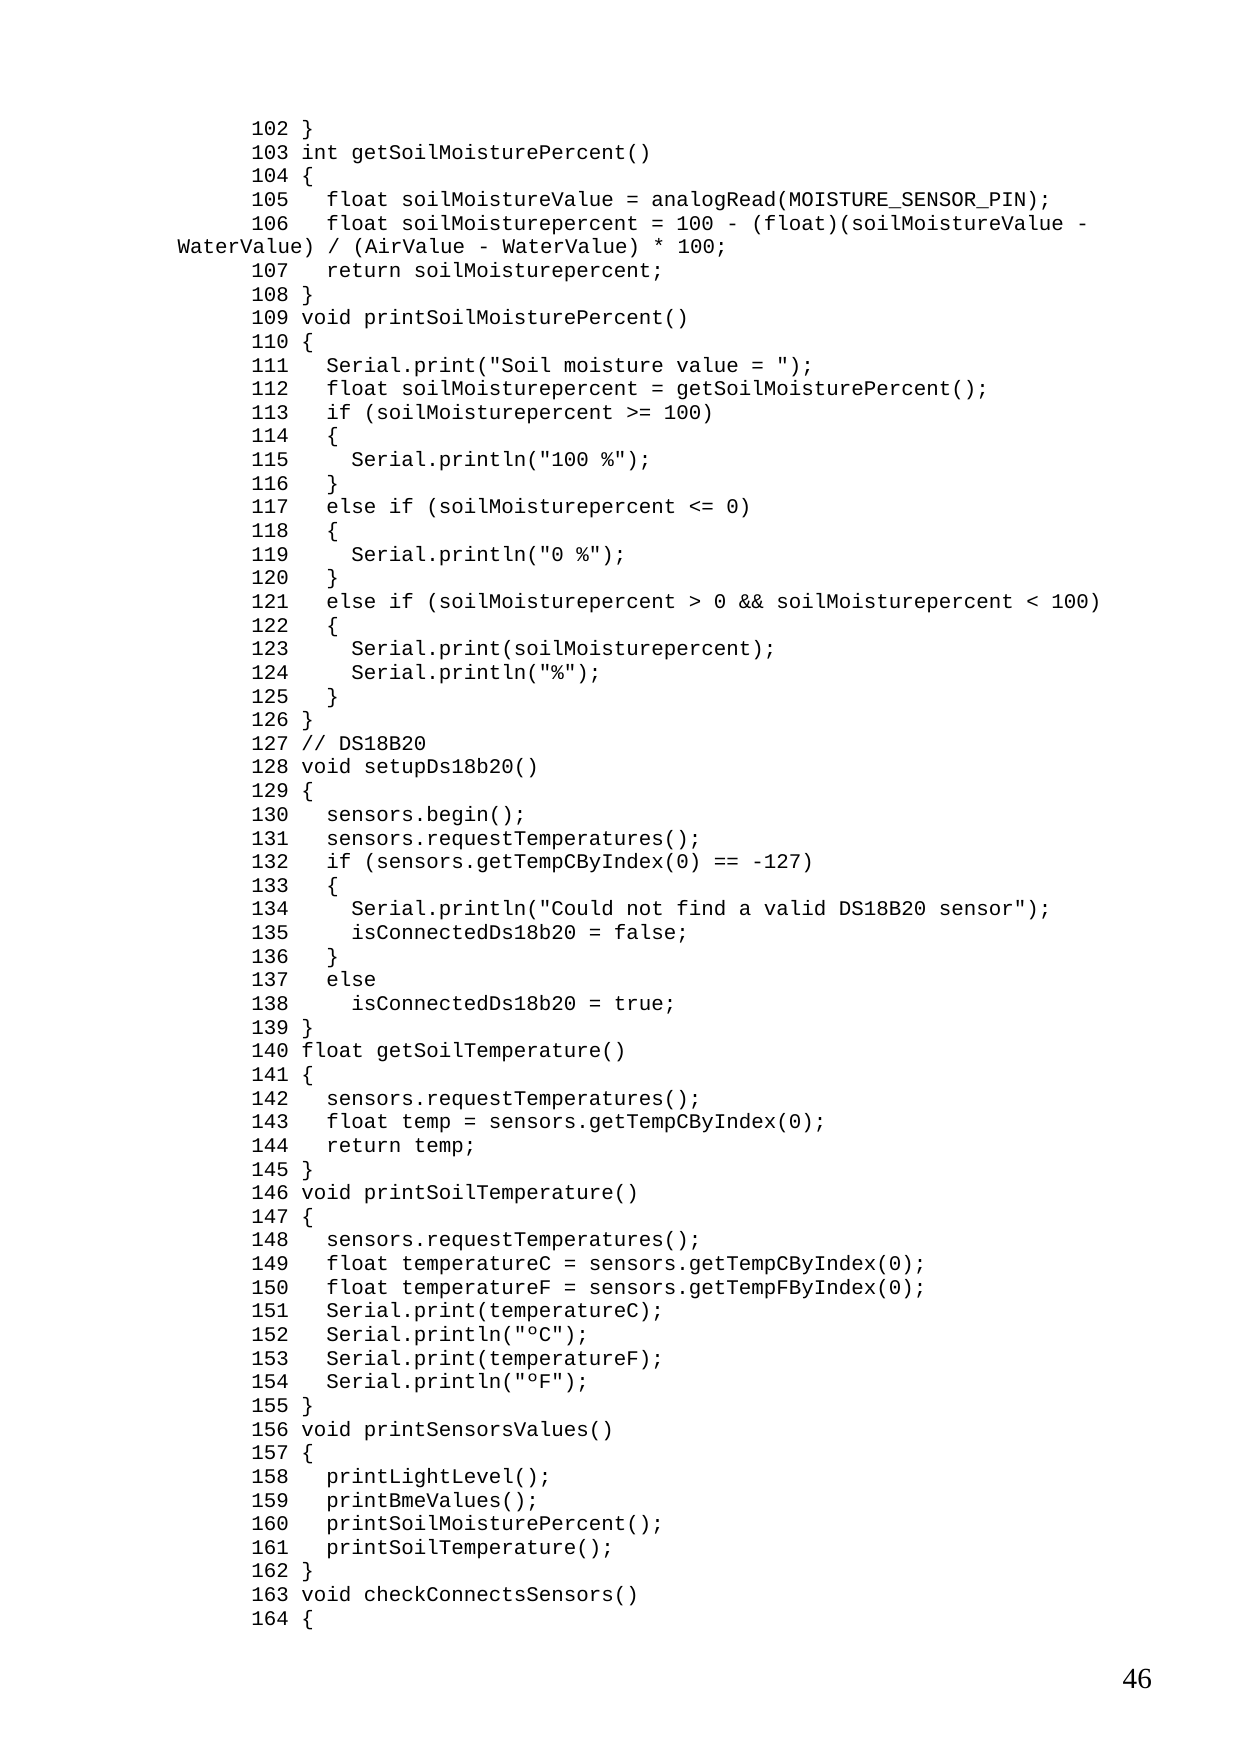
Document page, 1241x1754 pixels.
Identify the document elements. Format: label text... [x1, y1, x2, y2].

text 135 isConnectedDs18b20 = false; [177, 922, 1152, 946]
text 146 void printSoilTemperature() [177, 1182, 1152, 1206]
text 144 return temp; [177, 1135, 1152, 1158]
text 103 int getSoilMoisturePercent() [177, 142, 1152, 165]
text 120 } [177, 567, 1152, 591]
text 108 } [177, 284, 1152, 307]
text 109 void printSoilMoisturePercent() [177, 307, 1152, 331]
text 134 Serial.println("Could not find a valid DS18B20 sensor"); [177, 898, 1152, 922]
text 116 } [177, 473, 1152, 496]
text 117 else if (soilMoisturepercent <= 0) [177, 496, 1152, 520]
text 156 void printSensorsValues() [177, 1419, 1152, 1442]
text 153 Serial.print(temperatureF); [177, 1348, 1152, 1371]
text 113 if (soilMoisturepercent >= 100) [177, 402, 1152, 426]
text 160 printSoilMoisturePercent(); [177, 1513, 1152, 1537]
text 126 } [177, 709, 1152, 733]
text 131 sensors.requestTemperatures(); [177, 827, 1152, 851]
text 132 if (sensors.getTempCByIndex(0) == -127) [177, 851, 1152, 875]
text 147 { [177, 1206, 1152, 1229]
text 148 sensors.requestTemperatures(); [177, 1229, 1152, 1253]
text 102 } [177, 118, 1152, 142]
text 111 Serial.print("Soil moisture value = "); [177, 354, 1152, 378]
text 104 { [177, 165, 1152, 189]
text 159 printBmeValues(); [177, 1489, 1152, 1513]
text 133 { [177, 875, 1152, 898]
text 138 isConnectedDs18b20 = true; [177, 993, 1152, 1017]
text 164 { [177, 1608, 1152, 1631]
text 112 float soilMoisturepercent = getSoilMoisturePercent(); [177, 378, 1152, 402]
text 105 float soilMoistureValue = analogRead(MOISTURE_SENSOR_PIN); [177, 189, 1152, 213]
text 127 // DS18B20 [177, 733, 1152, 757]
text 163 void checkConnectsSensors() [177, 1584, 1152, 1608]
text 154 Serial.println("ºF"); [177, 1371, 1152, 1395]
text 158 printLightLevel(); [177, 1466, 1152, 1489]
text 119 Serial.println("0 %"); [177, 544, 1152, 567]
text 115 Serial.println("100 %"); [177, 449, 1152, 473]
text 155 } [177, 1395, 1152, 1419]
text 162 } [177, 1561, 1152, 1584]
text 137 else [177, 969, 1152, 993]
text 107 return soilMoisturepercent; [177, 260, 1152, 284]
text 128 void setupDs18b20() [177, 757, 1152, 780]
text 140 float getSoilTemperature() [177, 1040, 1152, 1064]
text 121 else if (soilMoisturepercent > 0 && soilMoisturepercent < 100) [177, 591, 1152, 615]
text 106 float soilMoisturepercent = 100 - (float)(soilMoistureValue - WaterValue) / (AirValue - WaterValue) * 100; [177, 213, 1152, 260]
text 152 Serial.println("ºC"); [177, 1324, 1152, 1348]
text 157 { [177, 1442, 1152, 1466]
text 129 { [177, 780, 1152, 804]
text 130 sensors.begin(); [177, 804, 1152, 827]
text 110 { [177, 331, 1152, 354]
text 150 float temperatureF = sensors.getTempFByIndex(0); [177, 1277, 1152, 1300]
text 151 Serial.print(temperatureC); [177, 1300, 1152, 1324]
text 123 Serial.print(soilMoisturepercent); [177, 638, 1152, 662]
text 161 printSoilTemperature(); [177, 1537, 1152, 1561]
text 122 { [177, 615, 1152, 638]
text 136 } [177, 946, 1152, 969]
text 139 } [177, 1017, 1152, 1040]
text 145 } [177, 1158, 1152, 1182]
text 118 { [177, 520, 1152, 544]
text 149 float temperatureC = sensors.getTempCByIndex(0); [177, 1253, 1152, 1277]
text 142 sensors.requestTemperatures(); [177, 1088, 1152, 1111]
text 141 { [177, 1064, 1152, 1088]
text 124 Serial.println("%"); [177, 662, 1152, 686]
text 125 } [177, 686, 1152, 709]
text 114 { [177, 426, 1152, 449]
text 143 float temp = sensors.getTempCByIndex(0); [177, 1111, 1152, 1135]
